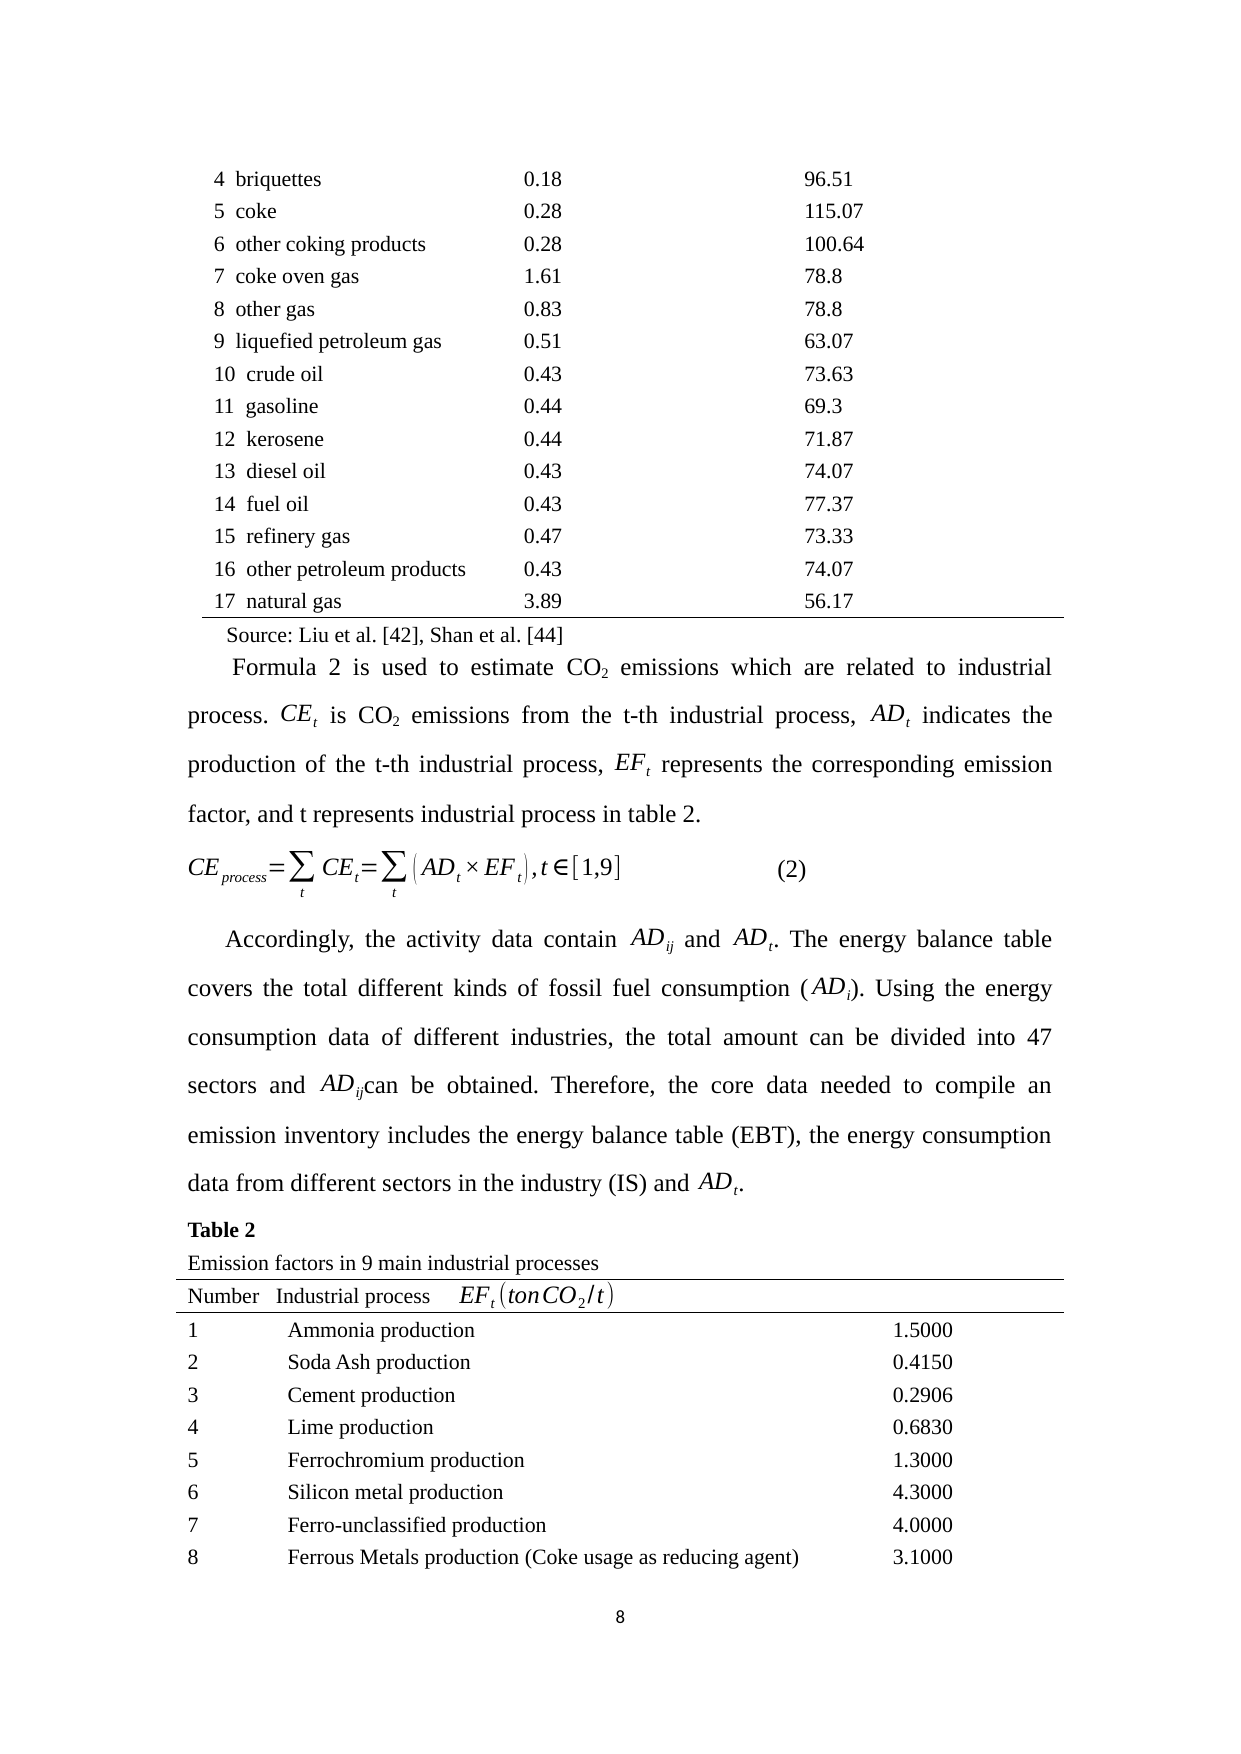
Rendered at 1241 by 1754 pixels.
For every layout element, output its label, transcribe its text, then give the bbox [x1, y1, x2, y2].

table_cell Ferrochromium production [276, 1443, 881, 1476]
table_cell 6 other coking products [202, 227, 512, 259]
table_cell 0.83 [513, 292, 793, 324]
text Source: Liu et al. [42], Shan et al. [44] [187, 618, 1053, 651]
table_cell 71.87 [793, 422, 1064, 454]
table_cell 78.8 [793, 260, 1064, 292]
table_cell 69.3 [793, 390, 1064, 422]
table_cell 63.07 [793, 325, 1064, 357]
table_cell 1 [176, 1313, 276, 1346]
table_cell 4 [176, 1411, 276, 1443]
table_cell 15 refinery gas [202, 520, 512, 552]
table_cell Ammonia production [276, 1313, 881, 1346]
table_cell 0.44 [513, 422, 793, 454]
table_cell 8 other gas [202, 292, 512, 324]
table_cell 0.43 [513, 487, 793, 519]
table_cell 5 coke [202, 195, 512, 227]
table_cell 14 fuel oil [202, 487, 512, 519]
table_cell 73.33 [793, 520, 1064, 552]
table_cell 11 gasoline [202, 390, 512, 422]
table_cell 0.28 [513, 227, 793, 259]
table_cell 74.07 [793, 552, 1064, 584]
table_cell 74.07 [793, 455, 1064, 487]
table_cell 1.61 [513, 260, 793, 292]
table_cell Soda Ash production [276, 1346, 881, 1378]
table_cell 115.07 [793, 195, 1064, 227]
table_cell 4.3000 [881, 1476, 1064, 1508]
table_cell 5 [176, 1443, 276, 1476]
table_cell 1.5000 [881, 1313, 1064, 1346]
table_cell 0.47 [513, 520, 793, 552]
text Table 2 [187, 1214, 1053, 1246]
table_cell 17 natural gas [202, 585, 512, 617]
table_cell 9 liquefied petroleum gas [202, 325, 512, 357]
table_cell Ferro-unclassified production [276, 1508, 881, 1541]
table_cell Ferrous Metals production (Coke usage as reducing agent) [276, 1541, 881, 1573]
table_cell 3 [176, 1378, 276, 1411]
table_cell 0.18 [513, 162, 793, 194]
table_cell Silicon metal production [276, 1476, 881, 1508]
table_cell 77.37 [793, 487, 1064, 519]
table_cell 0.28 [513, 195, 793, 227]
table_cell 4 briquettes [202, 162, 512, 194]
table_cell 3.89 [513, 585, 793, 617]
table_cell 7 [176, 1508, 276, 1541]
table_cell 0.44 [513, 390, 793, 422]
table_cell 0.6830 [881, 1411, 1064, 1443]
table_cell 3.1000 [881, 1541, 1064, 1573]
table_cell 56.17 [793, 585, 1064, 617]
table_cell 100.64 [793, 227, 1064, 259]
table_cell Cement production [276, 1378, 881, 1411]
table_cell 78.8 [793, 292, 1064, 324]
table_cell 0.43 [513, 357, 793, 389]
text Accordingly, the activity data contain and . The energy balance table covers the total different kinds of fossil fuel consumption (). Using the energy consumption data of different industries, the total amount can be divided into 47 sectors and can be obtained. Therefore, the core data needed to compile an emission inventory includes the energy balance table (EBT), the energy consumption data from different sectors in the industry (IS) and . [187, 923, 1053, 1199]
table_cell Lime production [276, 1411, 881, 1443]
table_cell 0.4150 [881, 1346, 1064, 1378]
table_cell 8 [176, 1541, 276, 1573]
text Emission factors in 9 main industrial processes [187, 1246, 1053, 1279]
table_cell 4.0000 [881, 1508, 1064, 1541]
table_cell 12 kerosene [202, 422, 512, 454]
text (2) [187, 844, 1053, 909]
table_cell 0.43 [513, 552, 793, 584]
table_cell 1.3000 [881, 1443, 1064, 1476]
table_header Number Industrial process [176, 1280, 1064, 1312]
table_cell 10 crude oil [202, 357, 512, 389]
table_cell 73.63 [793, 357, 1064, 389]
table_cell 16 other petroleum products [202, 552, 512, 584]
table_cell 0.51 [513, 325, 793, 357]
text Formula 2 is used to estimate CO2 emissions which are related to industrial process. is CO2 emissions from the t-th industrial process, indicates the production of the t-th industrial process, represents the corresponding emission factor, and t represents industrial process in table 2. [187, 651, 1053, 829]
table_cell 96.51 [793, 162, 1064, 194]
table_cell 13 diesel oil [202, 455, 512, 487]
table_cell 0.43 [513, 455, 793, 487]
table_cell 7 coke oven gas [202, 260, 512, 292]
table_cell 0.2906 [881, 1378, 1064, 1411]
table_cell 2 [176, 1346, 276, 1378]
table_cell 6 [176, 1476, 276, 1508]
